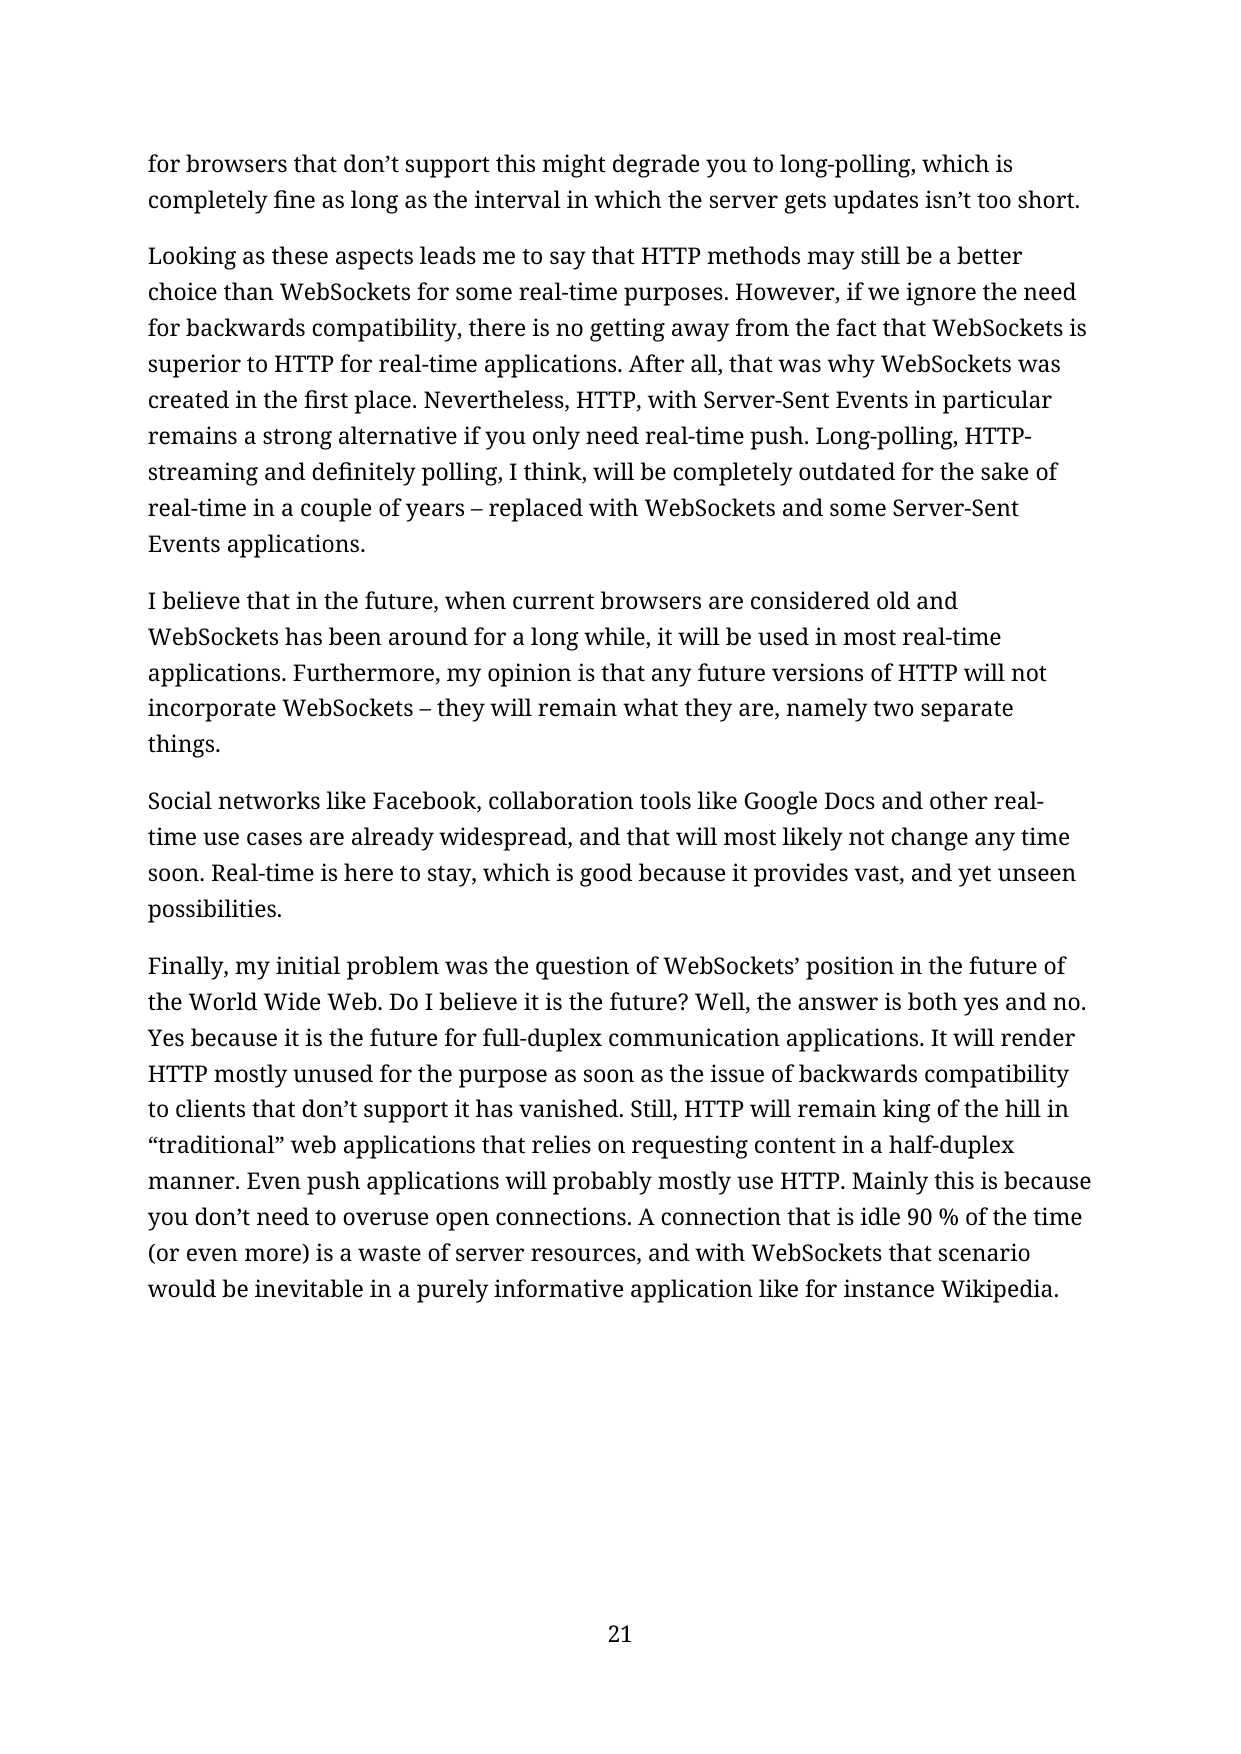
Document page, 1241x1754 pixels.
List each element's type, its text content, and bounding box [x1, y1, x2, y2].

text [148, 148, 1093, 215]
text I believe that in the future, when current browsers are considered old and WebSockets has been around for a long while, it will be used in most real-time applications. Furthermore, my opinion is that any future versions of HTTP will not incorporate WebSockets – they will remain what they are, namely two separate things. [148, 584, 1093, 759]
text Social networks like Facebook, collaboration tools like Google Docs and other real-time use cases are already widespread, and that will most likely not change any time soon. Real-time is here to stay, which is good because it provides vast, and yet unseen possibilities. [148, 785, 1093, 924]
text Finally, my initial problem was the question of WebSockets’ position in the future of the World Wide Web. Do I believe it is the future? Well, the answer is both yes and no. Yes because it is the future for full-duplex communication applications. It will render HTTP mostly unused for the purpose as soon as the issue of backwards compatibility to clients that don’t support it has vanished. Still, HTTP will remain king of the hill in “traditional” web applications that relies on requesting content in a half-duplex manner. Even push applications will probably mostly use HTTP. Mainly this is because you don’t need to overuse open connections. A connection that is idle 90 % of the time (or even more) is a waste of server resources, and with WebSockets that scenario would be inevitable in a purely informative application like for instance Wikipedia. [148, 950, 1093, 1304]
text Looking as these aspects leads me to say that HTTP methods may still be a better choice than WebSockets for some real-time purposes. However, if we ignore the need for backwards compatibility, there is no getting away from the fact that WebSockets is superior to HTTP for real-time applications. After all, that was why WebSockets was created in the first place. Nevertheless, HTTP, with Server-Sent Events in particular remains a strong alternative if you only need real-time push. Long-polling, HTTP-streaming and definitely polling, I think, will be completely outdated for the sake of real-time in a couple of years – replaced with WebSockets and some Server-Sent Events applications. [148, 240, 1093, 559]
